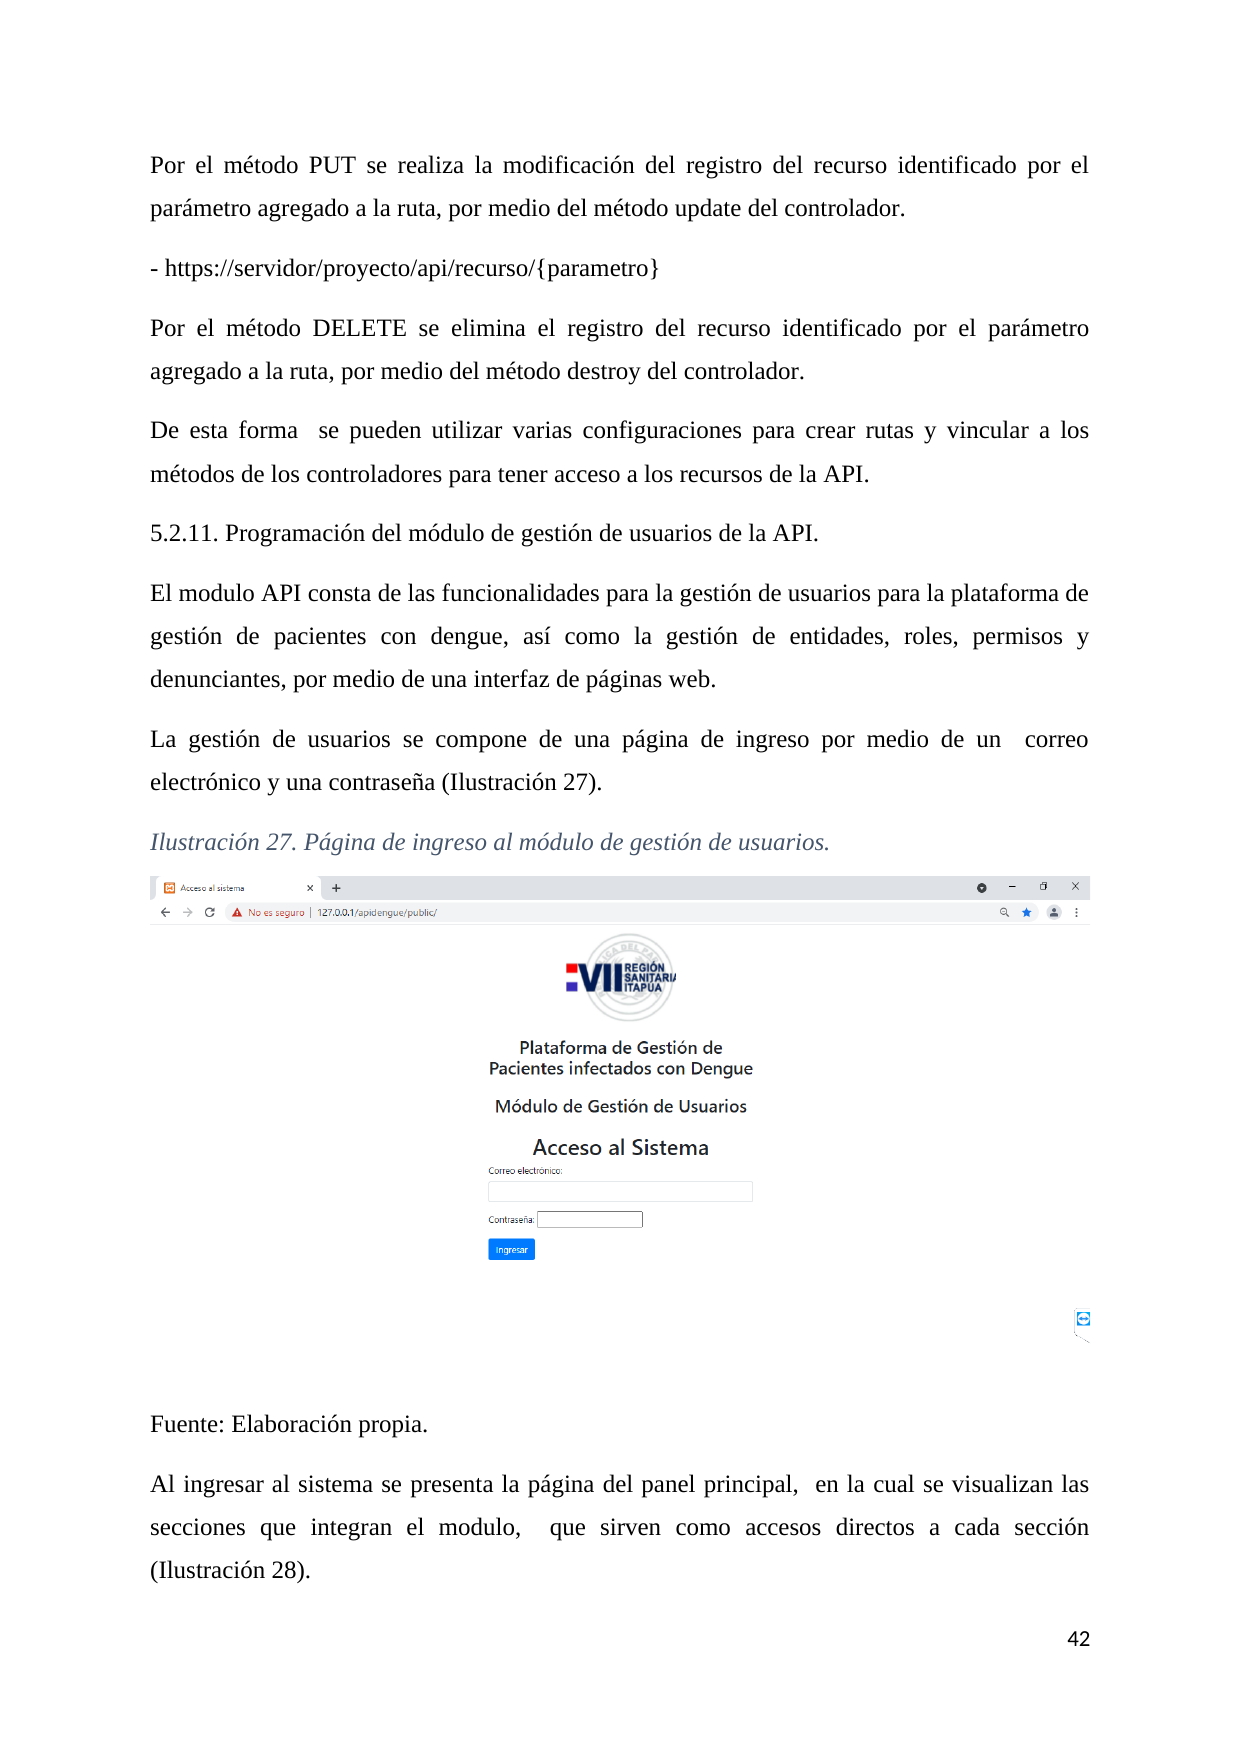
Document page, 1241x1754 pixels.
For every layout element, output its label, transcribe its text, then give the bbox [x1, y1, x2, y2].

text 5.2.11. Programación del módulo de gestión de usuarios de la API. [150, 518, 1090, 547]
text Ilustración 27. Página de ingreso al módulo de gestión de usuarios. [150, 827, 1090, 856]
text De esta forma se pueden utilizar varias configuraciones para crear rutas y vincular a los métodos de los controladores para tener acceso a los recursos de la API. [150, 416, 1090, 487]
text Al ingresar al sistema se presenta la página del panel principal, en la cual se visualizan las secciones que integran el modulo, que sirven como accesos directos a cada sección (Ilustración 28). [150, 1469, 1090, 1584]
text Por el método PUT se realiza la modificación del registro del recurso identificado por el parámetro agregado a la ruta, por medio del método update del controlador. [150, 150, 1090, 222]
text Fuente: Elaboración propia. [150, 1409, 1090, 1438]
text El modulo API consta de las funcionalidades para la gestión de usuarios para la plataforma de gestión de pacientes con dengue, así como la gestión de entidades, roles, permisos y denunciantes, por medio de una interfaz de páginas web. [150, 578, 1090, 693]
text Por el método DELETE se elimina el registro del recurso identificado por el parámetro agregado a la ruta, por medio del método destroy del controlador. [150, 313, 1090, 384]
text - https://servidor/proyecto/api/recurso/{parametro} [150, 253, 1090, 282]
picture [150, 876, 1091, 1379]
text La gestión de usuarios se compone de una página de ingreso por medio de un correo electrónico y una contraseña (Ilustración 27). [150, 724, 1090, 796]
